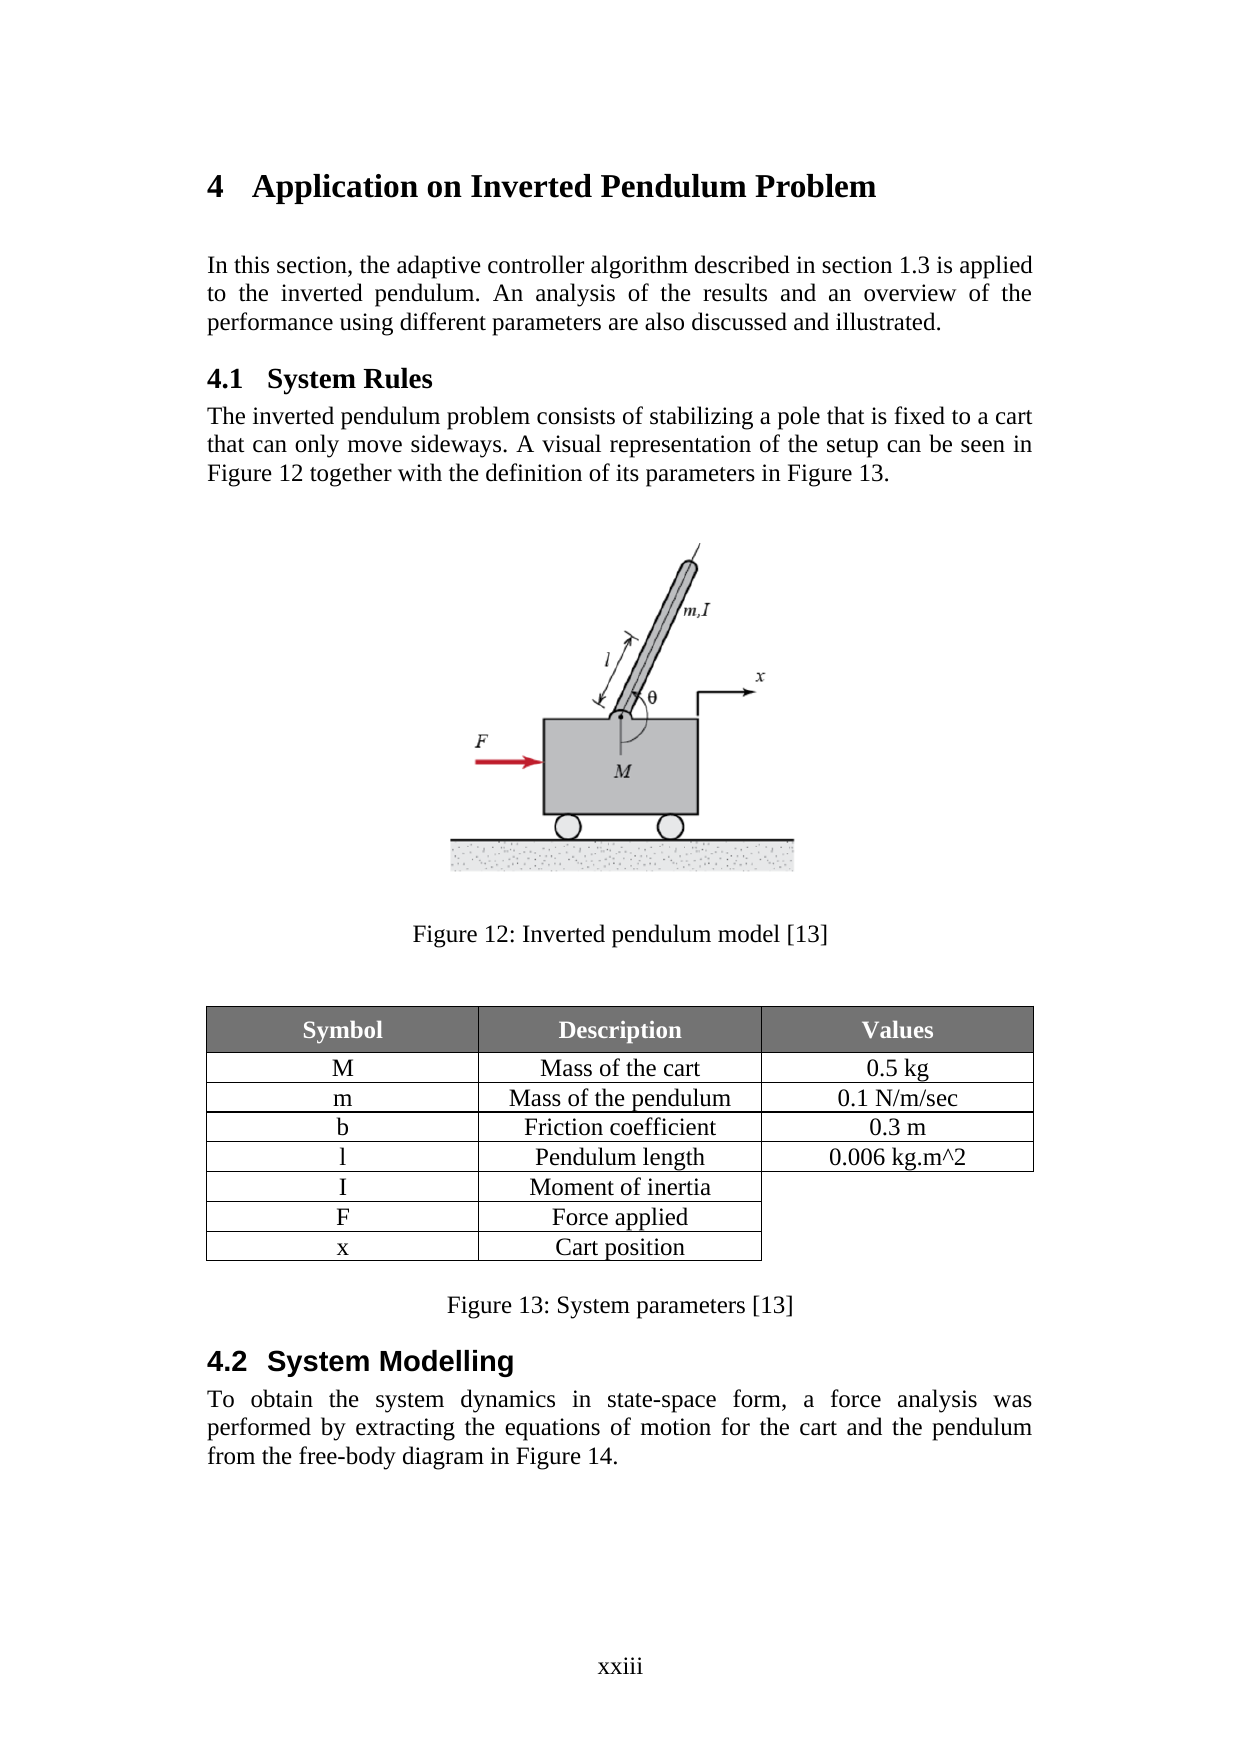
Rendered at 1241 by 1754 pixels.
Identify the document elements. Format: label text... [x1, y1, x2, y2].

table_cell Mass of the cart [479, 1053, 761, 1082]
subtitle System Rules [207, 361, 1033, 394]
table_header Symbol [207, 1007, 478, 1052]
table_cell 0.1 N/m/sec [762, 1083, 1033, 1111]
subtitle Application on Inverted Pendulum Problem [207, 167, 1033, 205]
table_cell M [207, 1053, 478, 1082]
table_cell Cart position [479, 1232, 761, 1260]
table_header Description [479, 1007, 761, 1052]
table_cell Force applied [479, 1202, 761, 1231]
table_cell 0.3 m [762, 1113, 1033, 1141]
text In this section, the adaptive controller algorithm described in section 1.3 is applied to the inverted pendulum. An analysis of the results and an overview of the performance using different parameters are also discussed and illustrated. [207, 250, 1033, 336]
table_cell F [207, 1202, 478, 1231]
table_cell I [207, 1172, 478, 1201]
table_cell b [207, 1113, 478, 1141]
table_cell Friction coefficient [479, 1113, 761, 1141]
text Figure 12: Inverted pendulum model [13] [207, 919, 1033, 948]
table_cell Moment of inertia [479, 1172, 761, 1201]
table_cell 0.006 kg.m^2 [762, 1142, 1033, 1171]
table_cell 0.5 kg [762, 1053, 1033, 1082]
text The inverted pendulum problem consists of stabilizing a pole that is fixed to a cart that can only move sideways. A visual representation of the setup can be seen in Figure 12 together with the definition of its parameters in Figure 13. [207, 401, 1033, 487]
text Figure 13: System parameters [13] [207, 1290, 1033, 1319]
table_cell x [207, 1232, 478, 1260]
table_cell Mass of the pendulum [479, 1083, 761, 1111]
picture [421, 534, 820, 891]
table_cell Pendulum length [479, 1142, 761, 1171]
table_header Values [762, 1007, 1033, 1052]
text To obtain the system dynamics in state-space form, a force analysis was performed by extracting the equations of motion for the cart and the pendulum from the free-body diagram in Figure 14. [207, 1384, 1033, 1470]
table_cell m [207, 1083, 478, 1111]
table_cell l [207, 1142, 478, 1171]
subtitle System Modelling [207, 1344, 1033, 1377]
